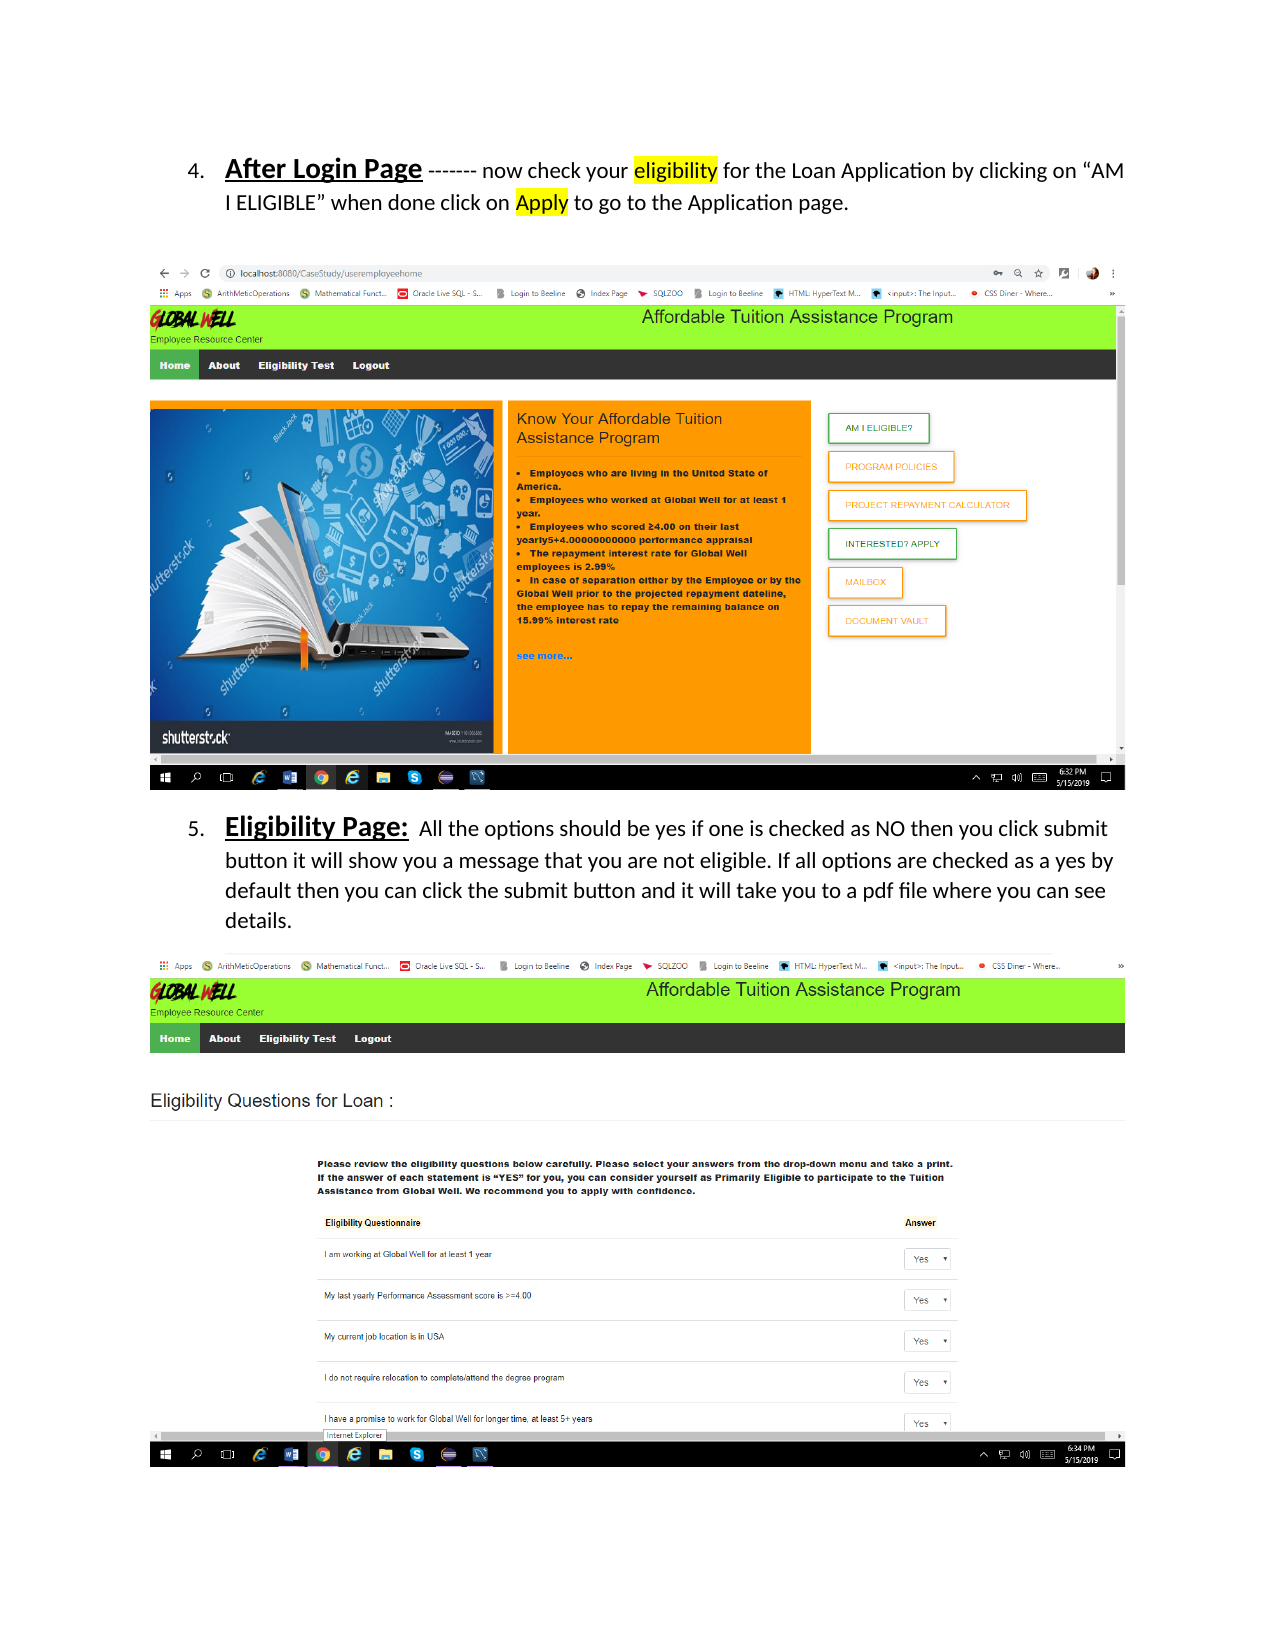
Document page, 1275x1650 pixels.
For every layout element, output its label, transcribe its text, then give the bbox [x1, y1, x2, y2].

list After Login Page ------- now check your eligibility for the Loan Application by clicking on “AM I ELIGIBLE” when done click on Apply to go to the Application page. [187, 150, 1125, 216]
list Eligibility Page: All the options should be yes if one is checked as NO then you click submit button it will show you a message that you are not eligible. If all options are checked as a yes by default then you can click the submit button and it will take you to a pdf file where you can see details. [187, 808, 1125, 935]
picture [150, 953, 1125, 1467]
picture [150, 265, 1125, 790]
